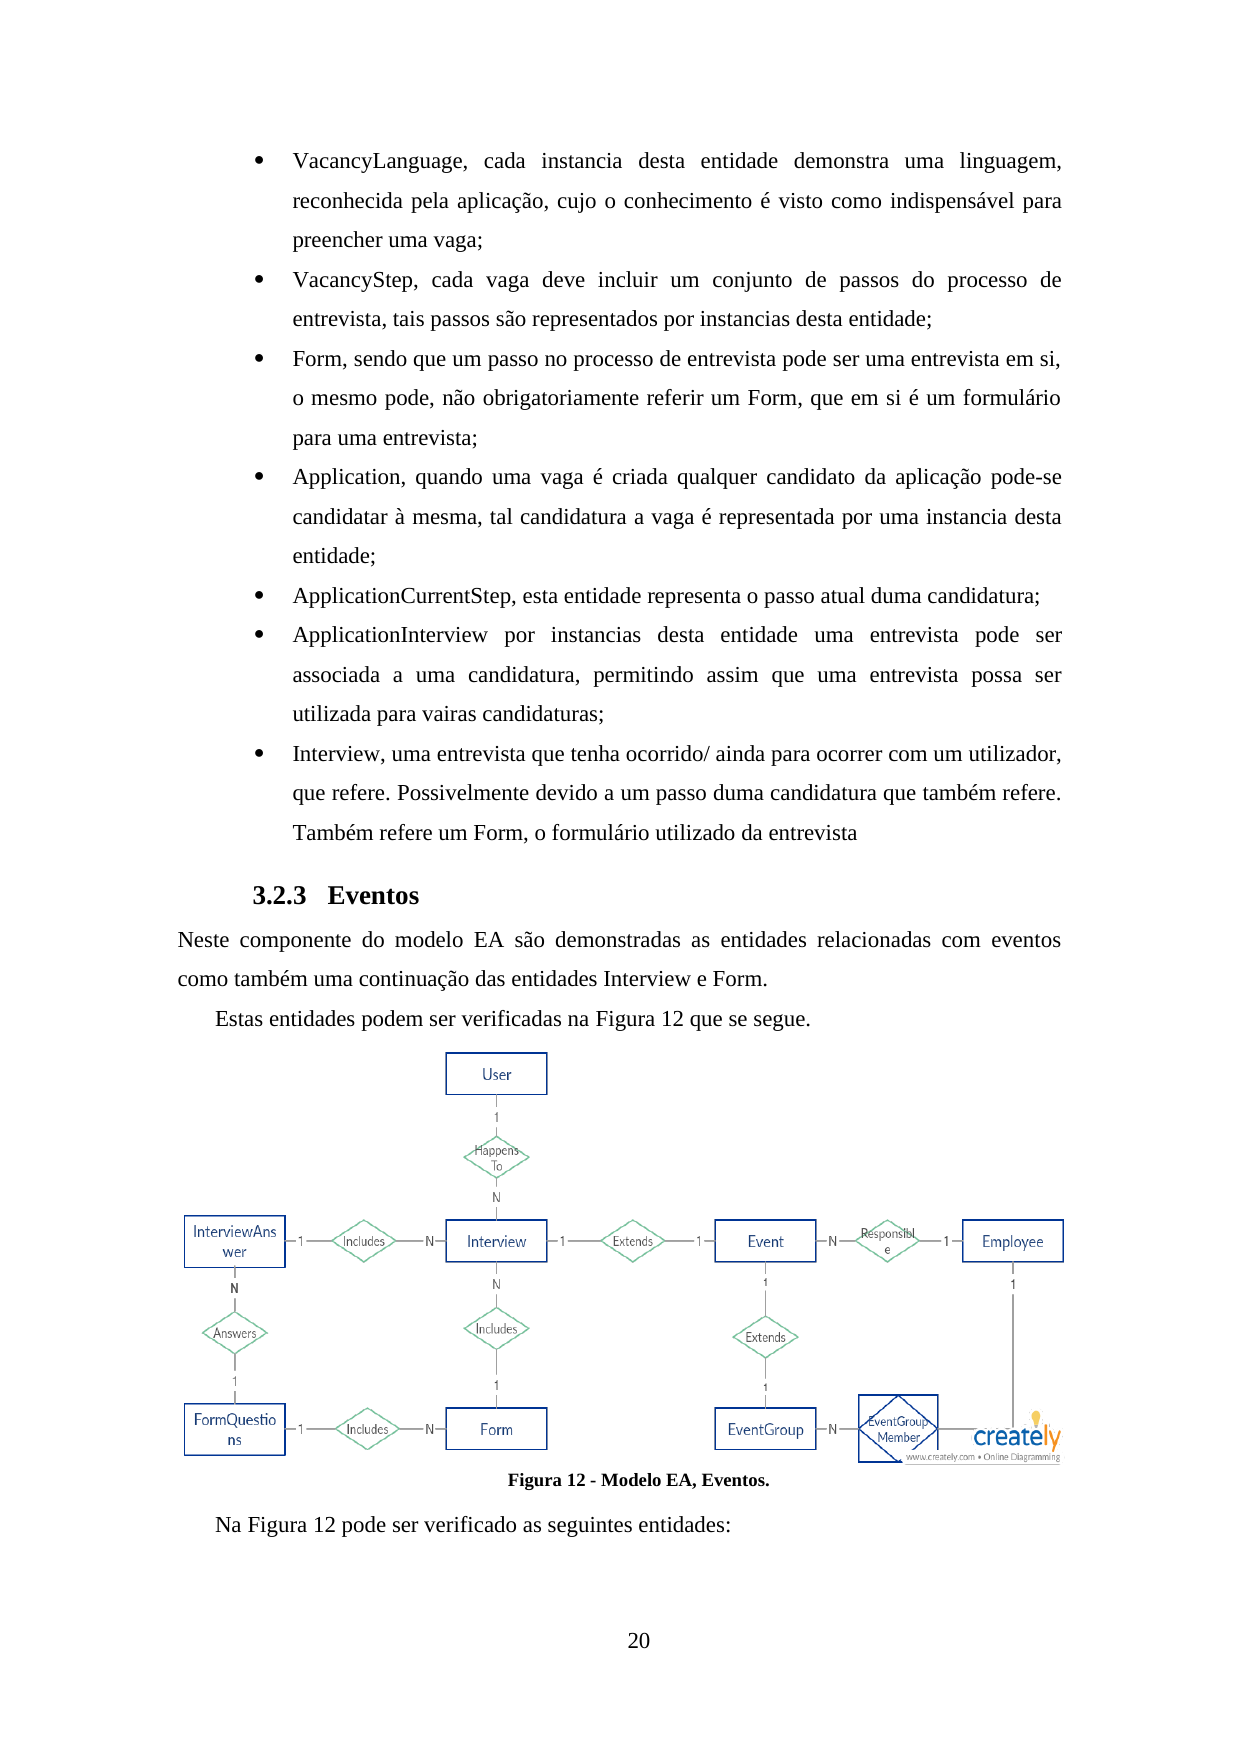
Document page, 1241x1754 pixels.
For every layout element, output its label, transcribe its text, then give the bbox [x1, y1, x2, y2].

text Neste componente do modelo EA são demonstradas as entidades relacionadas com eventos como também uma continuação das entidades Interview e Form. [177, 926, 1063, 992]
list Application, quando uma vaga é criada qualquer candidato da aplicação pode-se candidatar à mesma, tal candidatura a vaga é representada por uma instancia desta entidade; [255, 463, 1063, 569]
list VacancyLanguage, cada instancia desta entidade demonstra uma linguagem, reconhecida pela aplicação, cujo o conhecimento é visto como indispensável para preencher uma vaga; [255, 148, 1063, 253]
list ApplicationInterview por instancias desta entidade uma entrevista pode ser associada a uma candidatura, permitindo assim que uma entrevista possa ser utilizada para vairas candidaturas; [255, 621, 1063, 727]
list ApplicationCurrentStep, esta entidade representa o passo atual duma candidatura; [255, 582, 1063, 608]
text Estas entidades podem ser verificadas na Figura 12 que se segue. [177, 1005, 1063, 1031]
list VacancyStep, cada vaga deve incluir um conjunto de passos do processo de entrevista, tais passos são representados por instancias desta entidade; [255, 266, 1063, 332]
list Form, sendo que um passo no processo de entrevista pode ser uma entrevista em si, o mesmo pode, não obrigatoriamente referir um Form, que em si é um formulário para uma entrevista; [255, 345, 1063, 450]
picture [177, 1044, 1070, 1470]
text Na Figura 12 pode ser verificado as seguintes entidades: [177, 1512, 1063, 1538]
list Interview, uma entrevista que tenha ocorrido/ ainda para ocorrer com um utilizador, que refere. Possivelmente devido a um passo duma candidatura que também refere. Também refere um Form, o formulário utilizado da entrevista [255, 740, 1063, 845]
text Figura 12 - Modelo EA, Eventos. [177, 1470, 1063, 1491]
subtitle Eventos [252, 879, 1063, 910]
